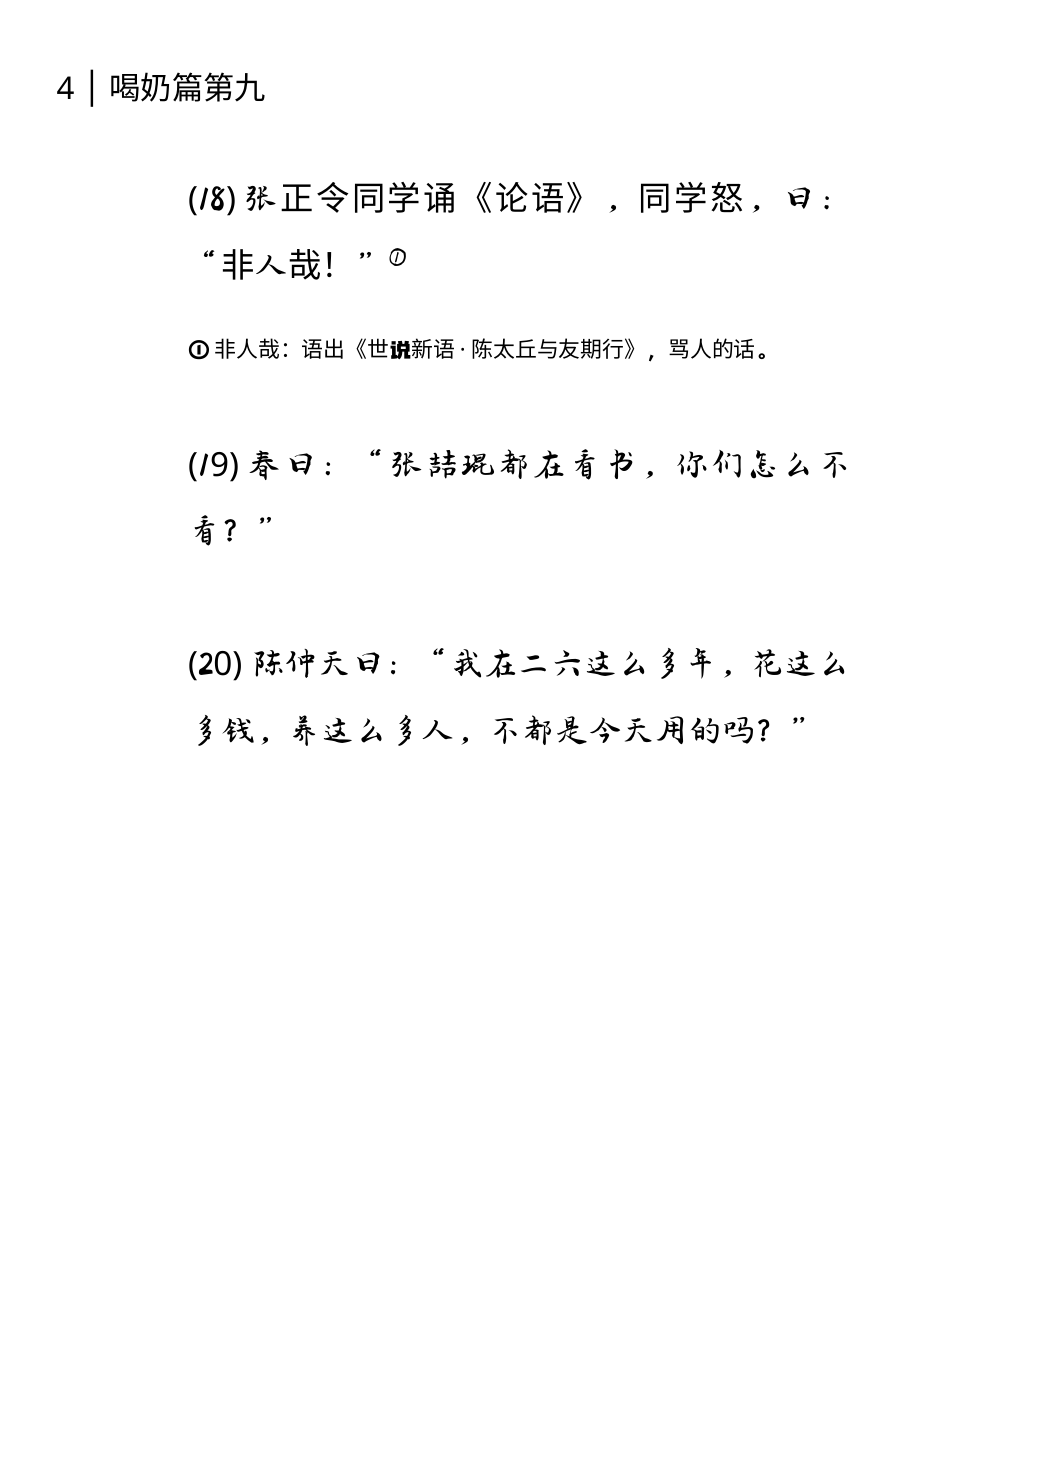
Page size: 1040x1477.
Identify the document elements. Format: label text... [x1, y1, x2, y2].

list 陈仲天曰：“我在二六这么多年，花这么多钱，养这么多人，不都是今天用的吗？” [188, 632, 852, 764]
list 张正令同学诵《论语》，同学怒，曰：“非人哉！”① [188, 166, 852, 299]
text ①非人哉：语出《世说新语 · 陈太丘与友期行》，骂人的话。 [188, 333, 852, 366]
list 春曰：“张喆琨都在看书，你们怎么不看？” [188, 432, 852, 565]
